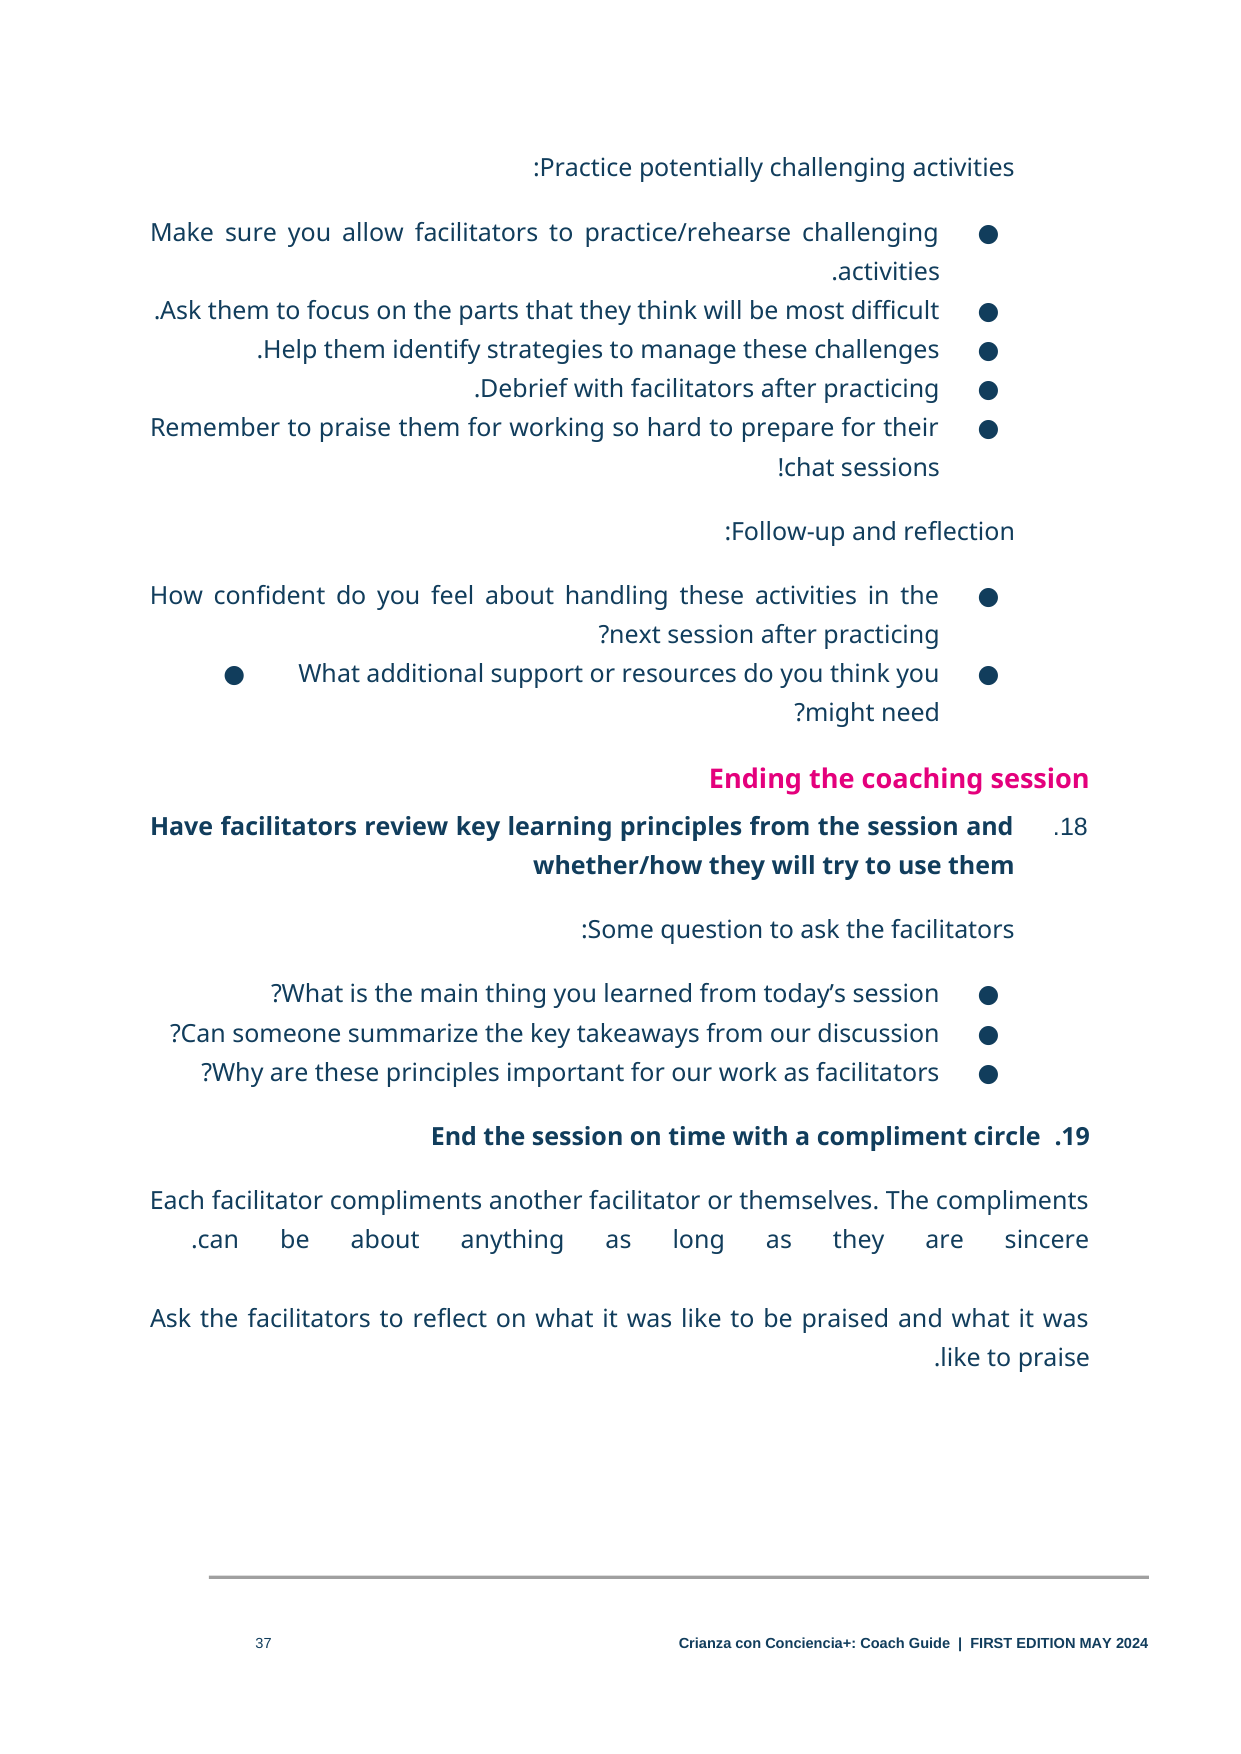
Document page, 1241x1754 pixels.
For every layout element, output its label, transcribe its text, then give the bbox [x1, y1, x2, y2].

list Make sure you allow facilitators to practice/rehearse challenging activities. [150, 214, 978, 287]
list How confident do you feel about handling these activities in the next session after practicing? [150, 577, 978, 651]
list Help them identify strategies to manage these challenges. [150, 332, 978, 366]
list Debrief with facilitators after practicing. [150, 371, 978, 405]
subtitle Have facilitators review key learning principles from the session and whether/how they will try to use them [150, 808, 1053, 882]
list Ask them to focus on the parts that they think will be most difficult. [150, 292, 978, 327]
subtitle Ending the coaching session [150, 759, 1090, 796]
text Follow-up and reflection: [150, 513, 1090, 547]
list Why are these principles important for our work as facilitators? [150, 1054, 978, 1088]
list Remember to praise them for working so hard to prepare for their chat sessions! [150, 410, 978, 483]
text Some question to ask the facilitators: [150, 912, 1015, 946]
list Can someone summarize the key takeaways from our discussion? [150, 1015, 978, 1049]
text Each facilitator compliments another facilitator or themselves. The compliments can be about anything as long as they are sincere. Ask the facilitators to reflect on what it was like to be praised and what it was like to praise. [150, 1183, 1090, 1373]
text Practice potentially challenging activities: [150, 150, 1090, 184]
subtitle 19. End the session on time with a compliment circle [150, 1118, 1090, 1153]
list What is the main thing you learned from today’s session? [150, 976, 978, 1010]
list What additional support or resources do you think you might need? [150, 656, 978, 729]
